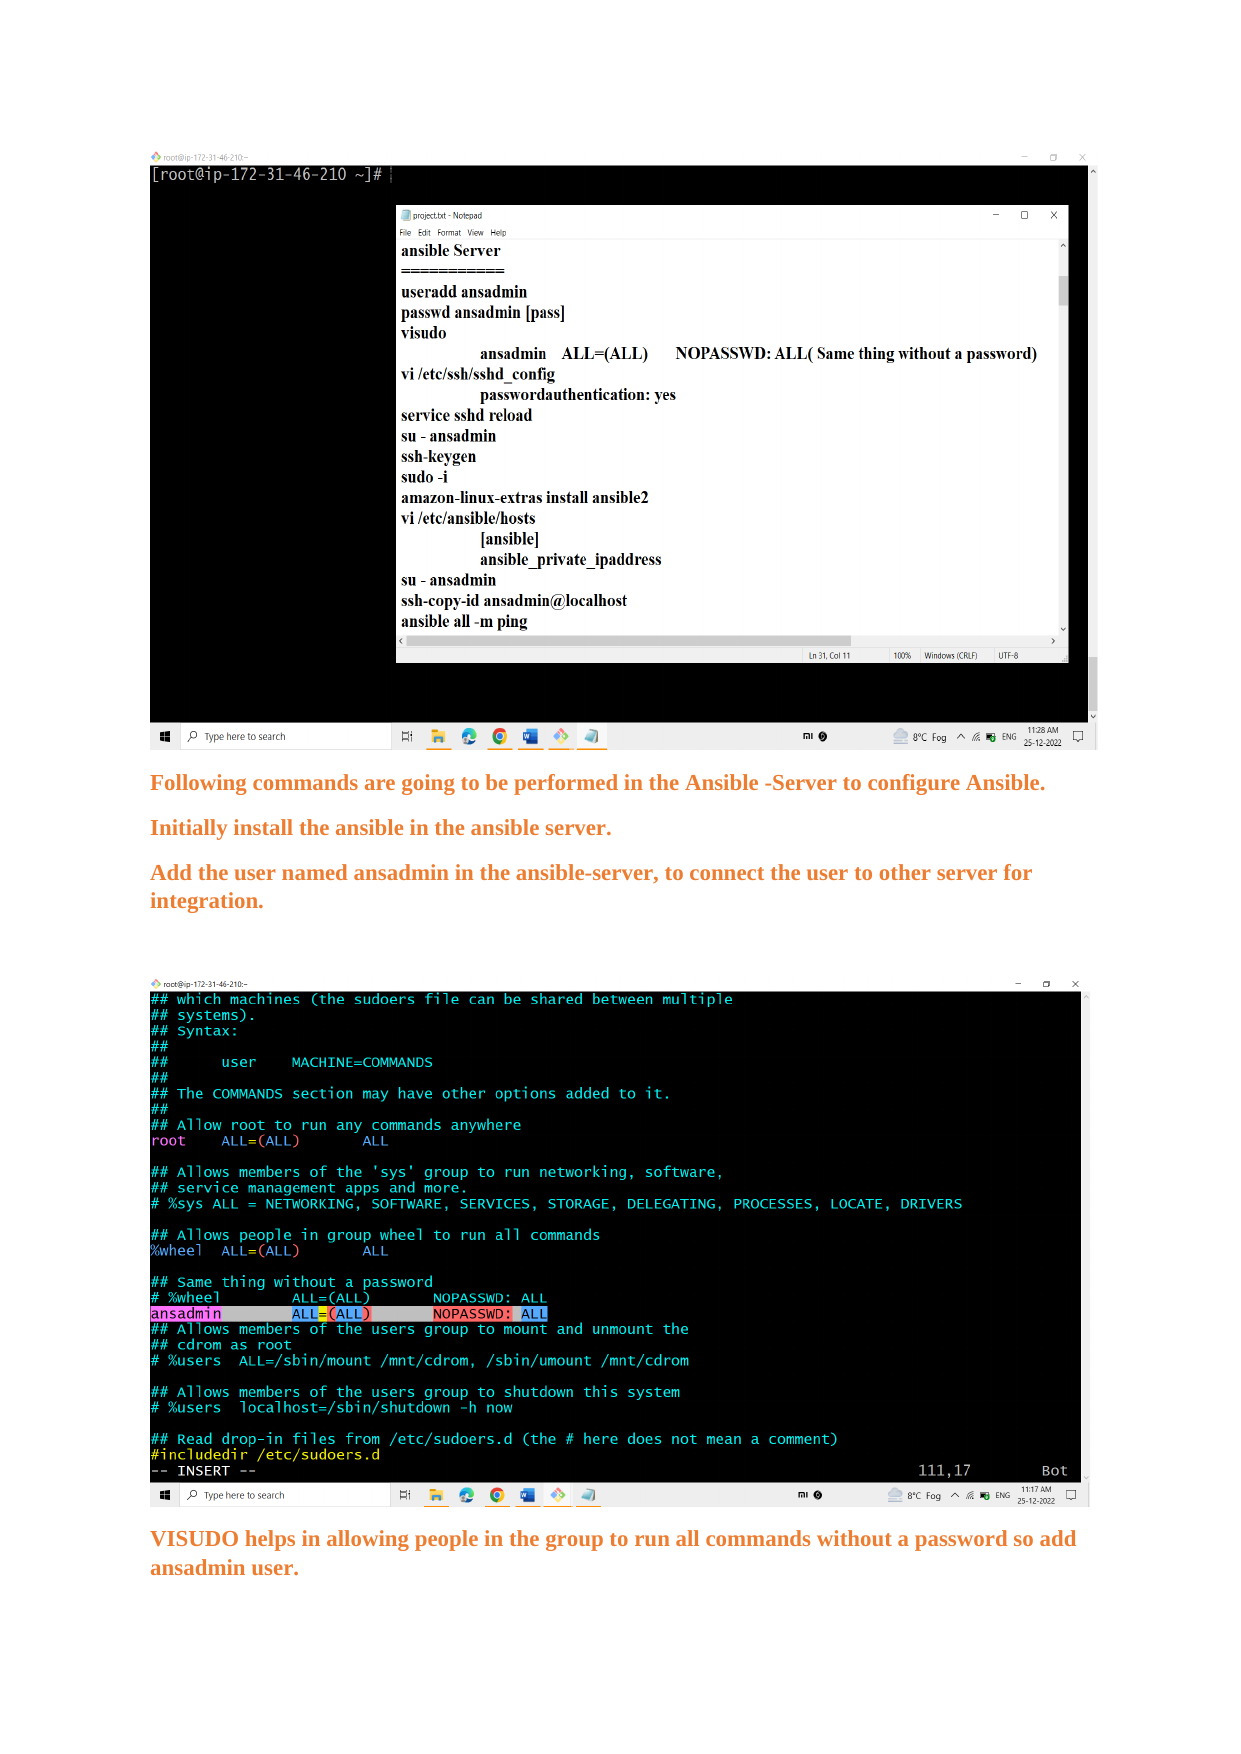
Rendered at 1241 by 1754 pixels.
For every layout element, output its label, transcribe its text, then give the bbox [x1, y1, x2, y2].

picture [150, 977, 1091, 1507]
text Initially install the ansible in the ansible server. [150, 814, 1090, 840]
text Add the user named ansadmin in the ansible-server, to connect the user to other server for integration. [150, 859, 1090, 914]
picture [150, 150, 1098, 750]
text VISUDO helps in allowing people in the group to run all commands without a password so add ansadmin user. [150, 1525, 1090, 1580]
text Following commands are going to be performed in the Ansible -Server to configure Ansible. [150, 769, 1090, 795]
